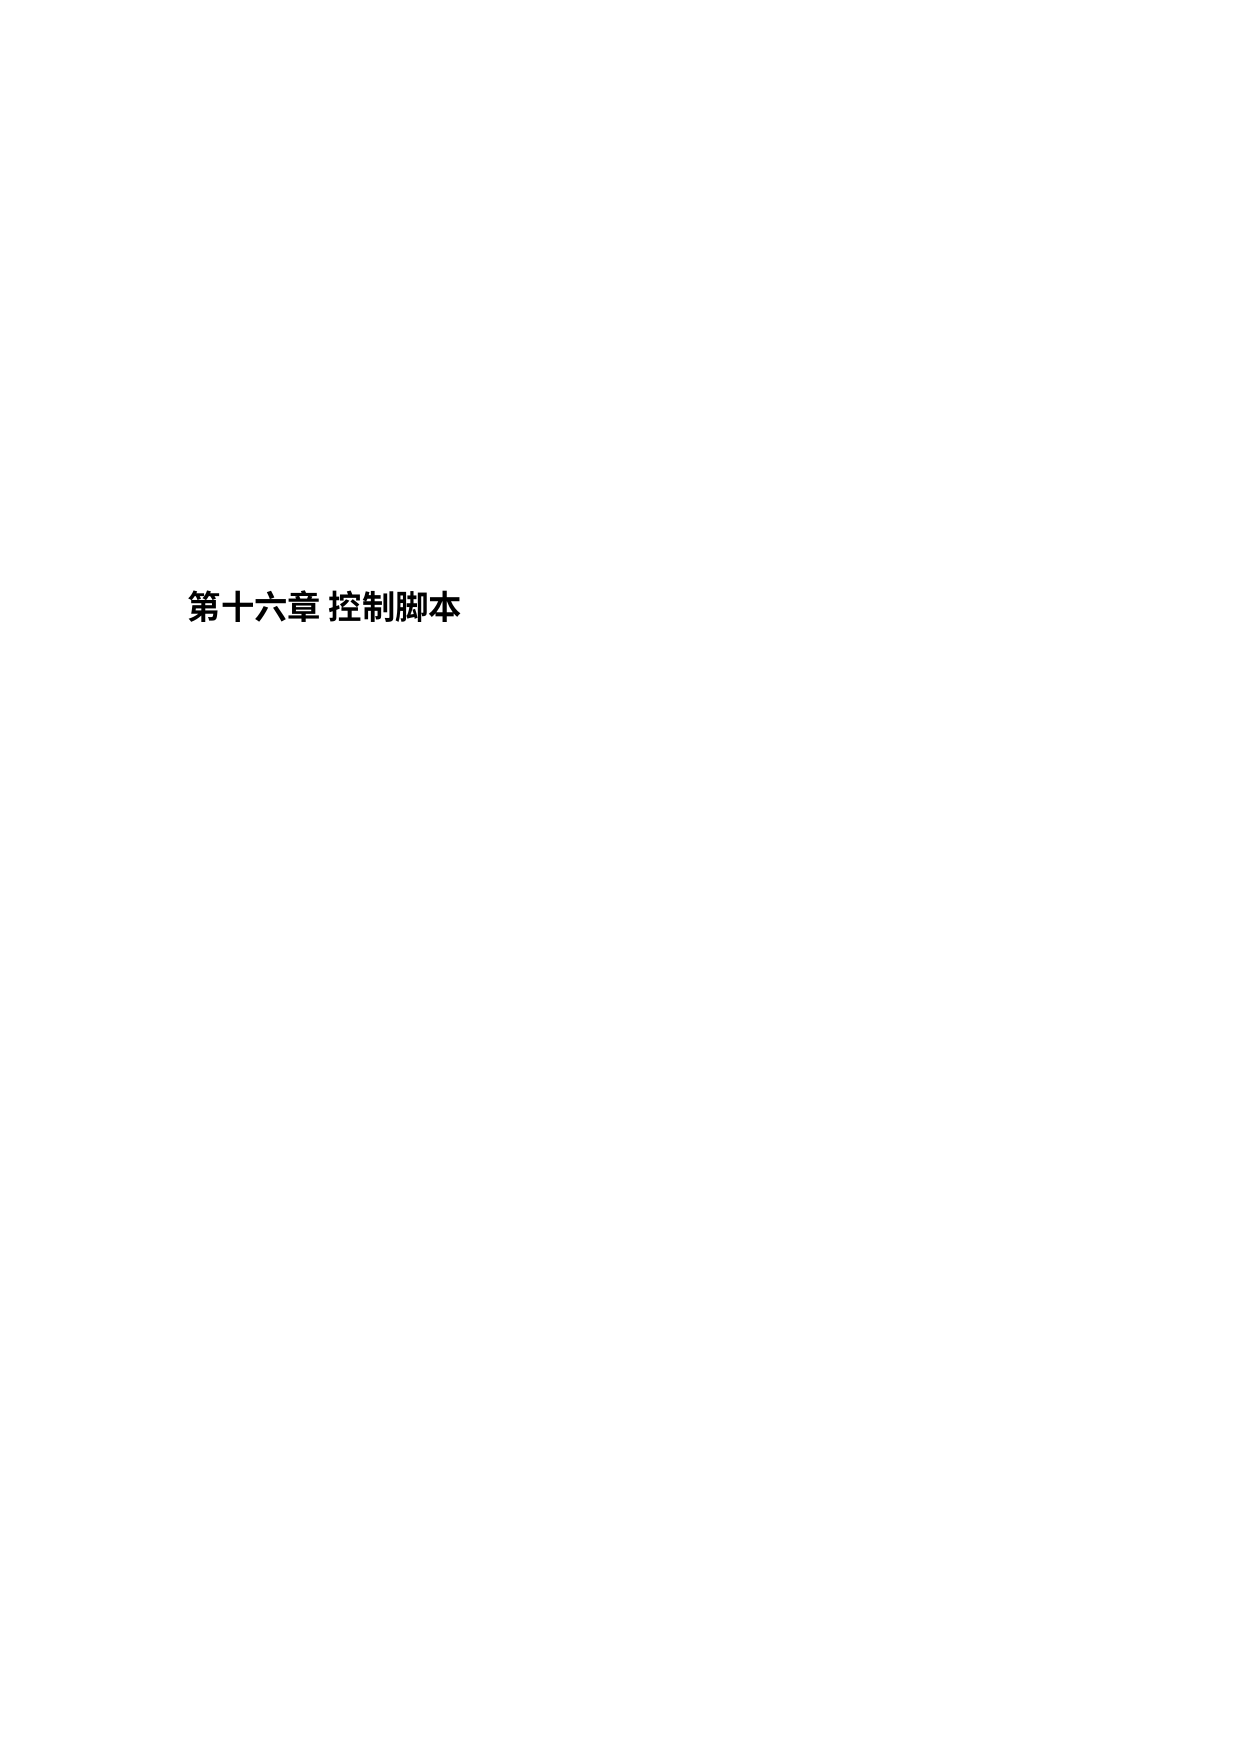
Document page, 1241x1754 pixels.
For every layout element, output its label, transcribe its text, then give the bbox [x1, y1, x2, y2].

subtitle 控制脚本 [187, 572, 1053, 637]
